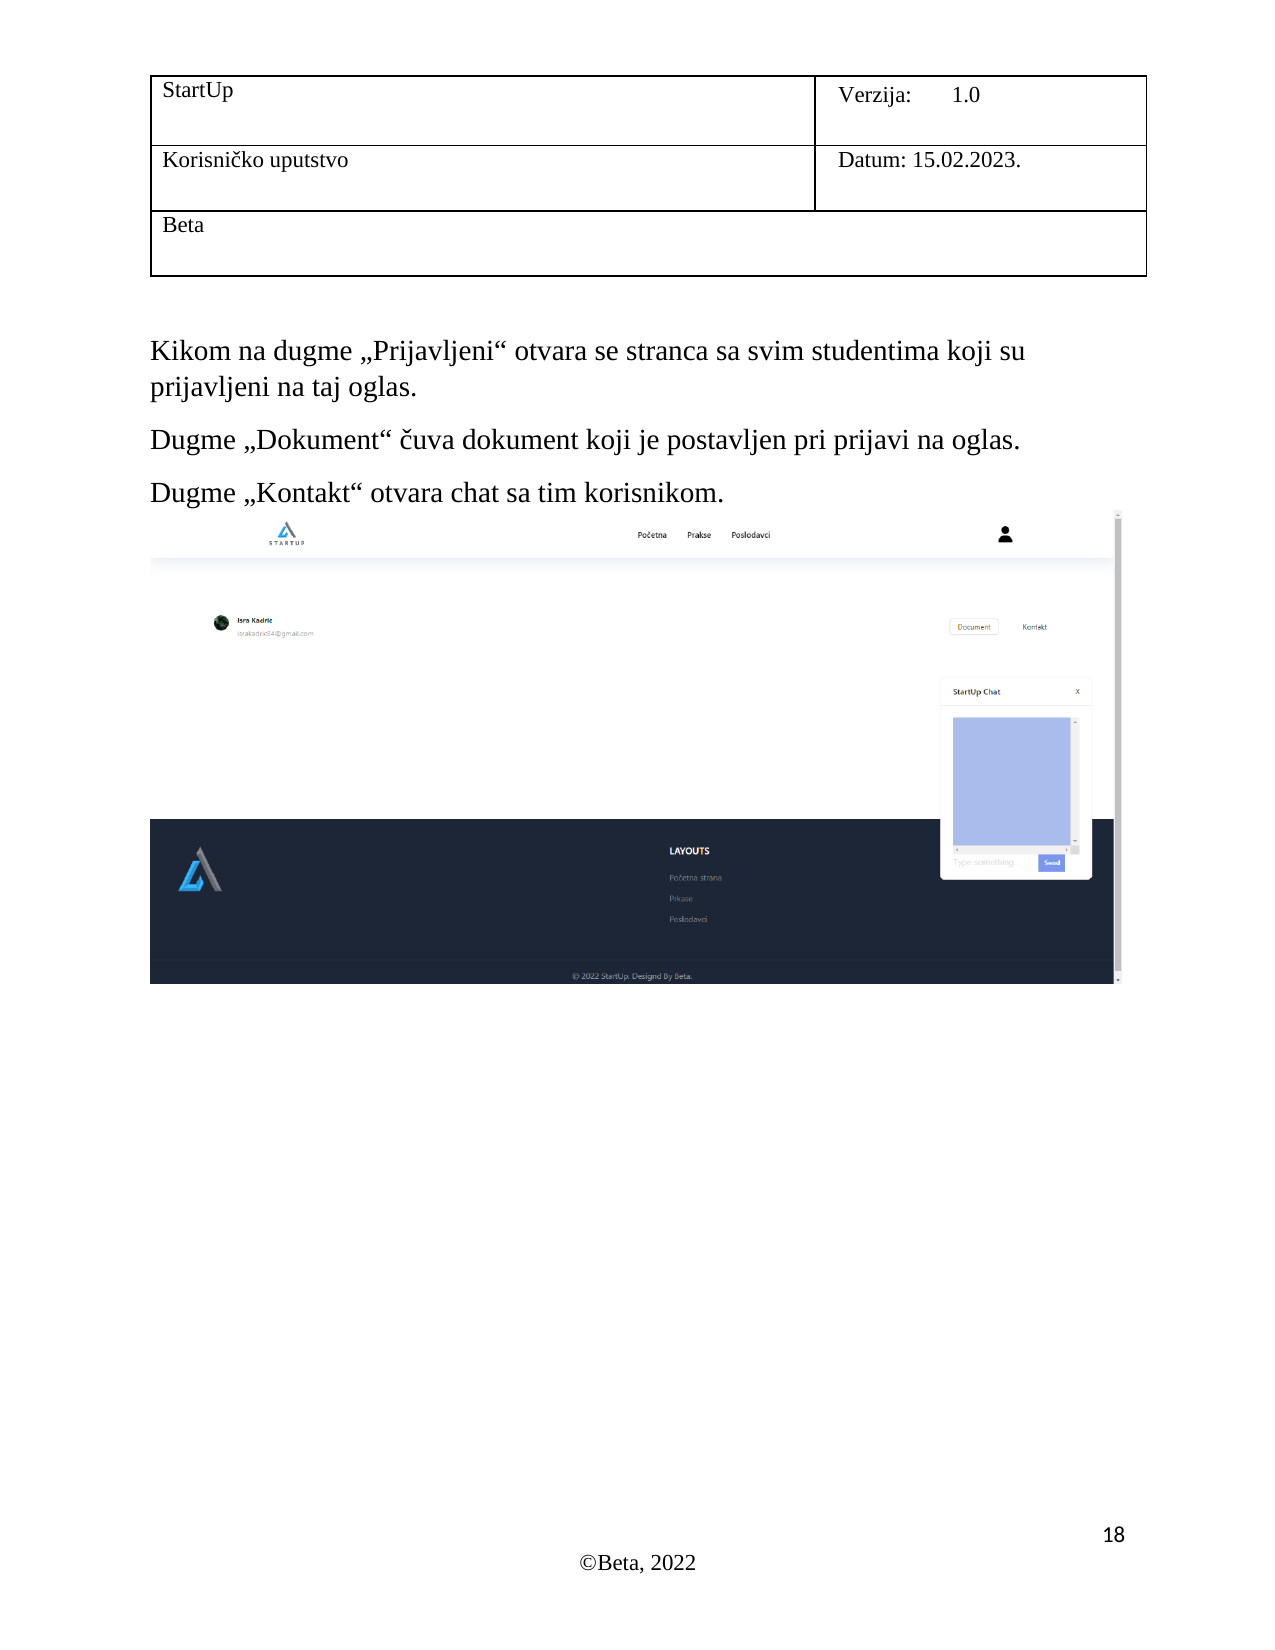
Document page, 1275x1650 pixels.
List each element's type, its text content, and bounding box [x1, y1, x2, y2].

text Kikom na dugme „Prijavljeni“ otvara se stranca sa svim studentima koji su prijavljeni na taj oglas. [150, 333, 1125, 403]
text Dugme „Dokument“ čuva dokument koji je postavljen pri prijavi na oglas. [150, 422, 1125, 456]
picture [150, 510, 1122, 984]
